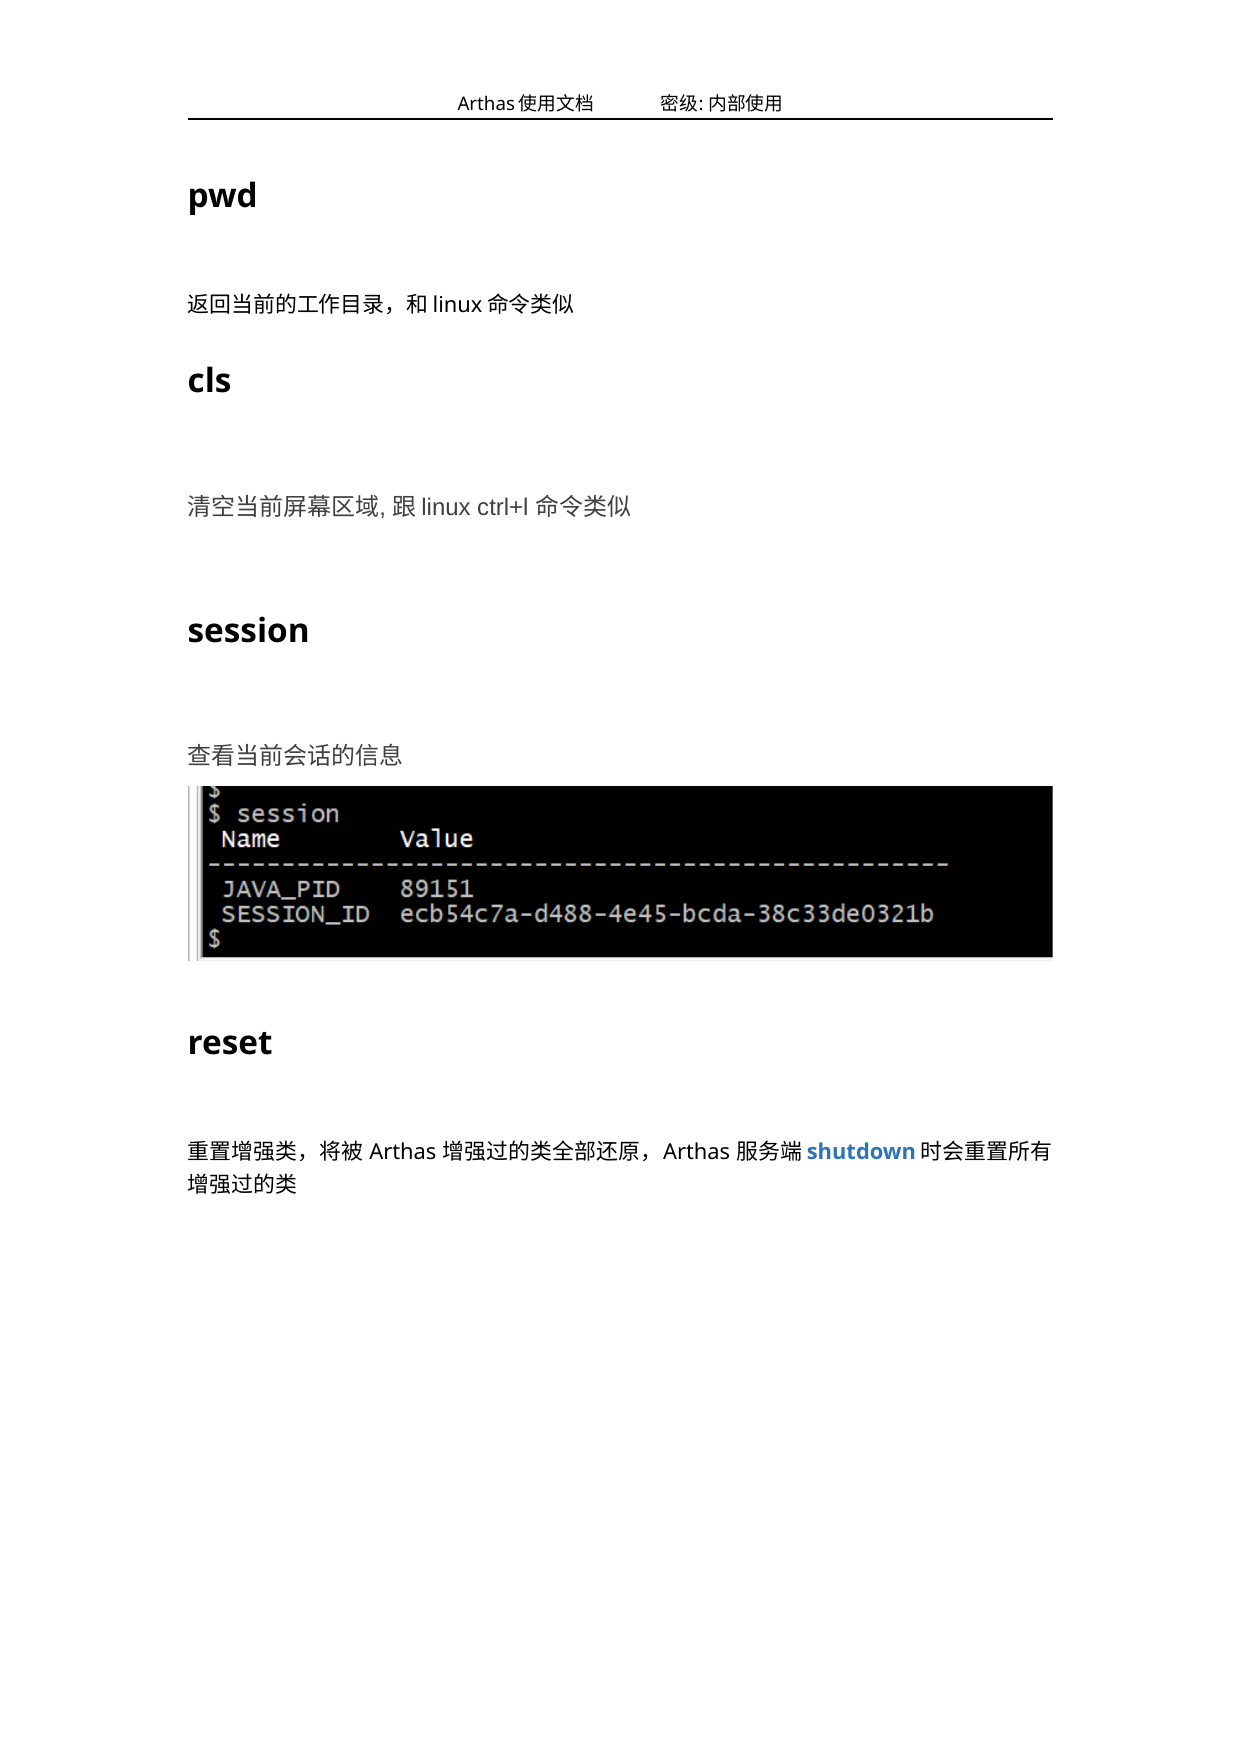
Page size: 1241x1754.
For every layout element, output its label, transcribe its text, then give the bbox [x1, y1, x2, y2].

picture [187, 786, 1053, 961]
text 查看当前会话的信息 [187, 722, 1053, 786]
text 重置增强类，将被 Arthas 增强过的类全部还原，Arthas 服务端shutdown时会重置所有增强过的类 [187, 1134, 1053, 1199]
subtitle pwd [187, 162, 1053, 227]
subtitle reset [187, 1009, 1053, 1074]
text 清空当前屏幕区域, 跟linux ctrl+l 命令类似 [187, 472, 1053, 537]
text 返回当前的工作目录，和linux命令类似 [187, 287, 1053, 320]
subtitle session [187, 597, 1053, 662]
subtitle cls [187, 347, 1053, 412]
